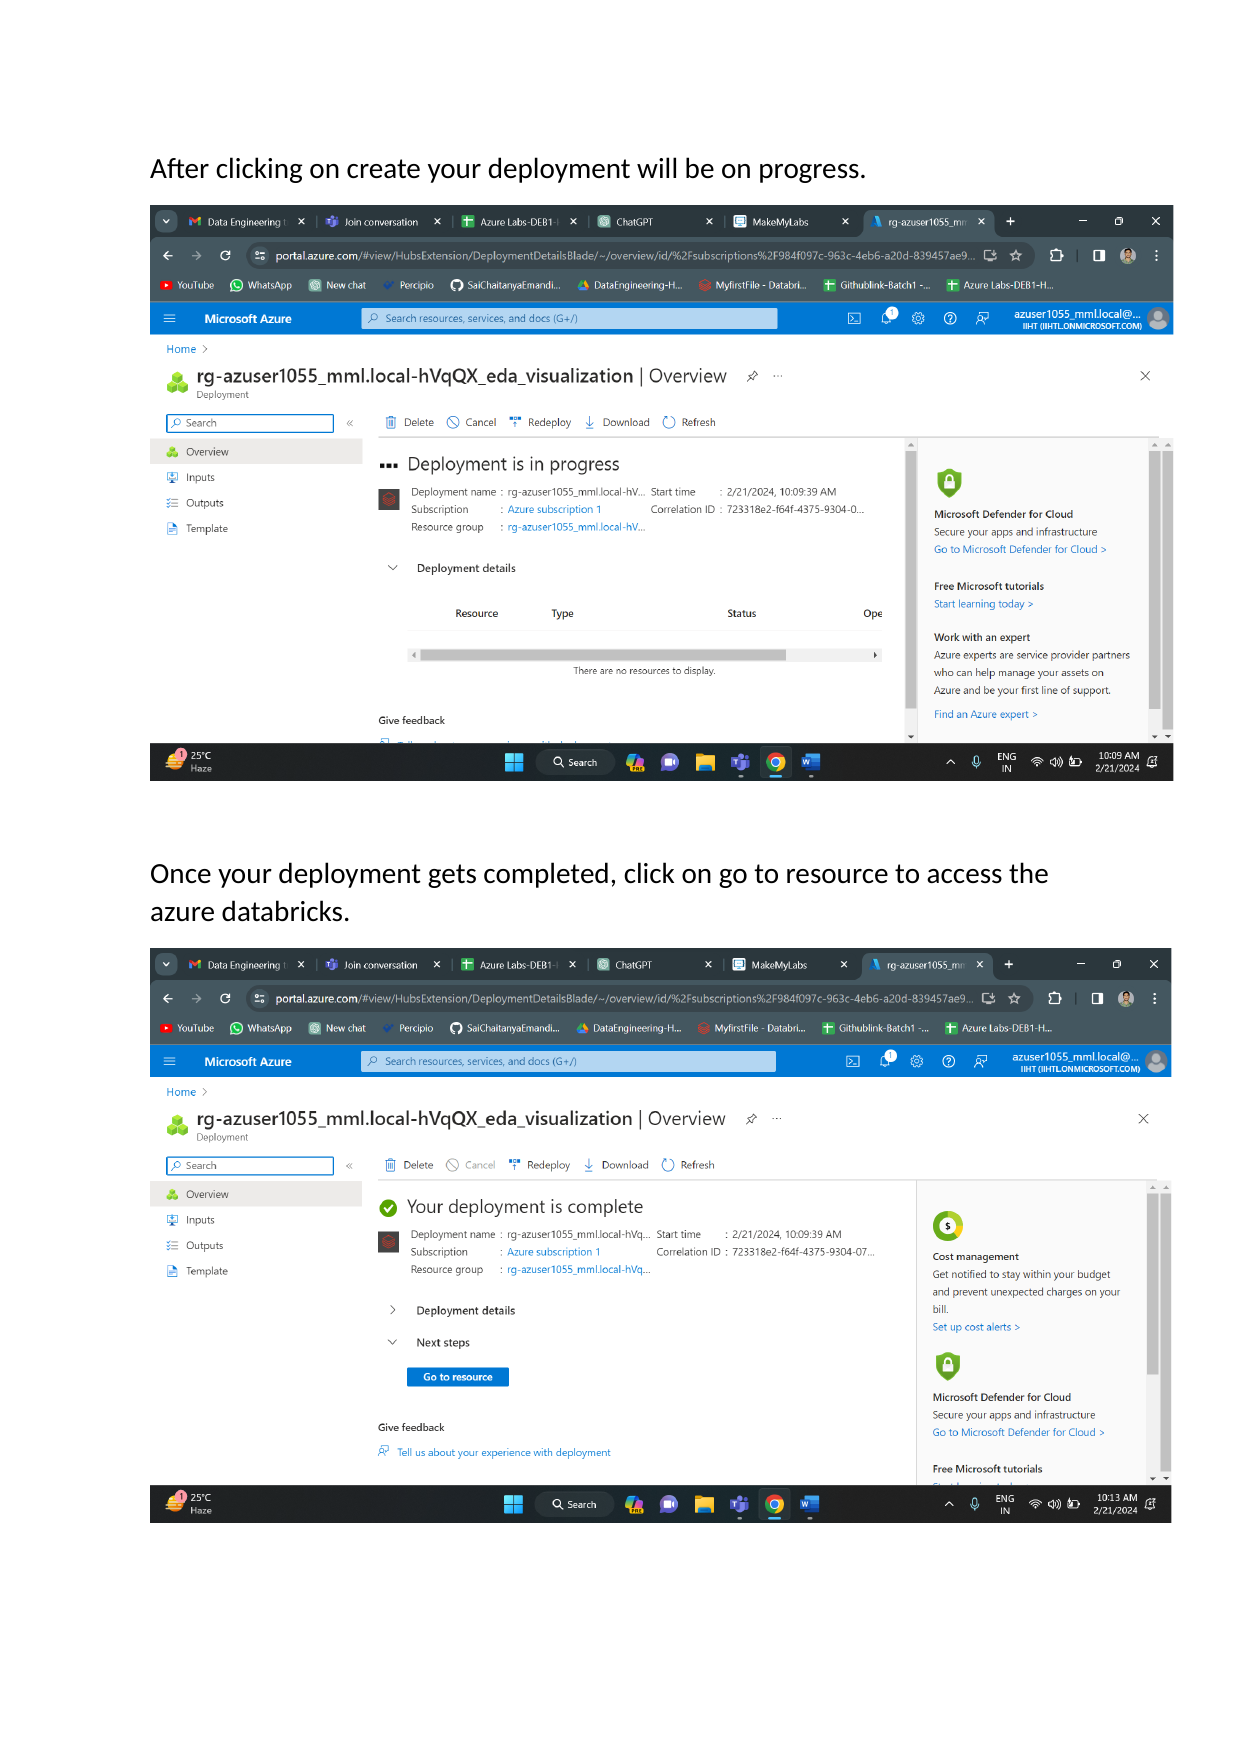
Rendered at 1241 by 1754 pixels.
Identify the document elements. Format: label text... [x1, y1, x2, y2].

text After clicking on create your deployment will be on progress. [150, 150, 1090, 186]
picture [150, 948, 1172, 1523]
text Once your deployment gets completed, click on go to resource to access the azure databricks. [150, 855, 1090, 929]
picture [150, 205, 1174, 781]
